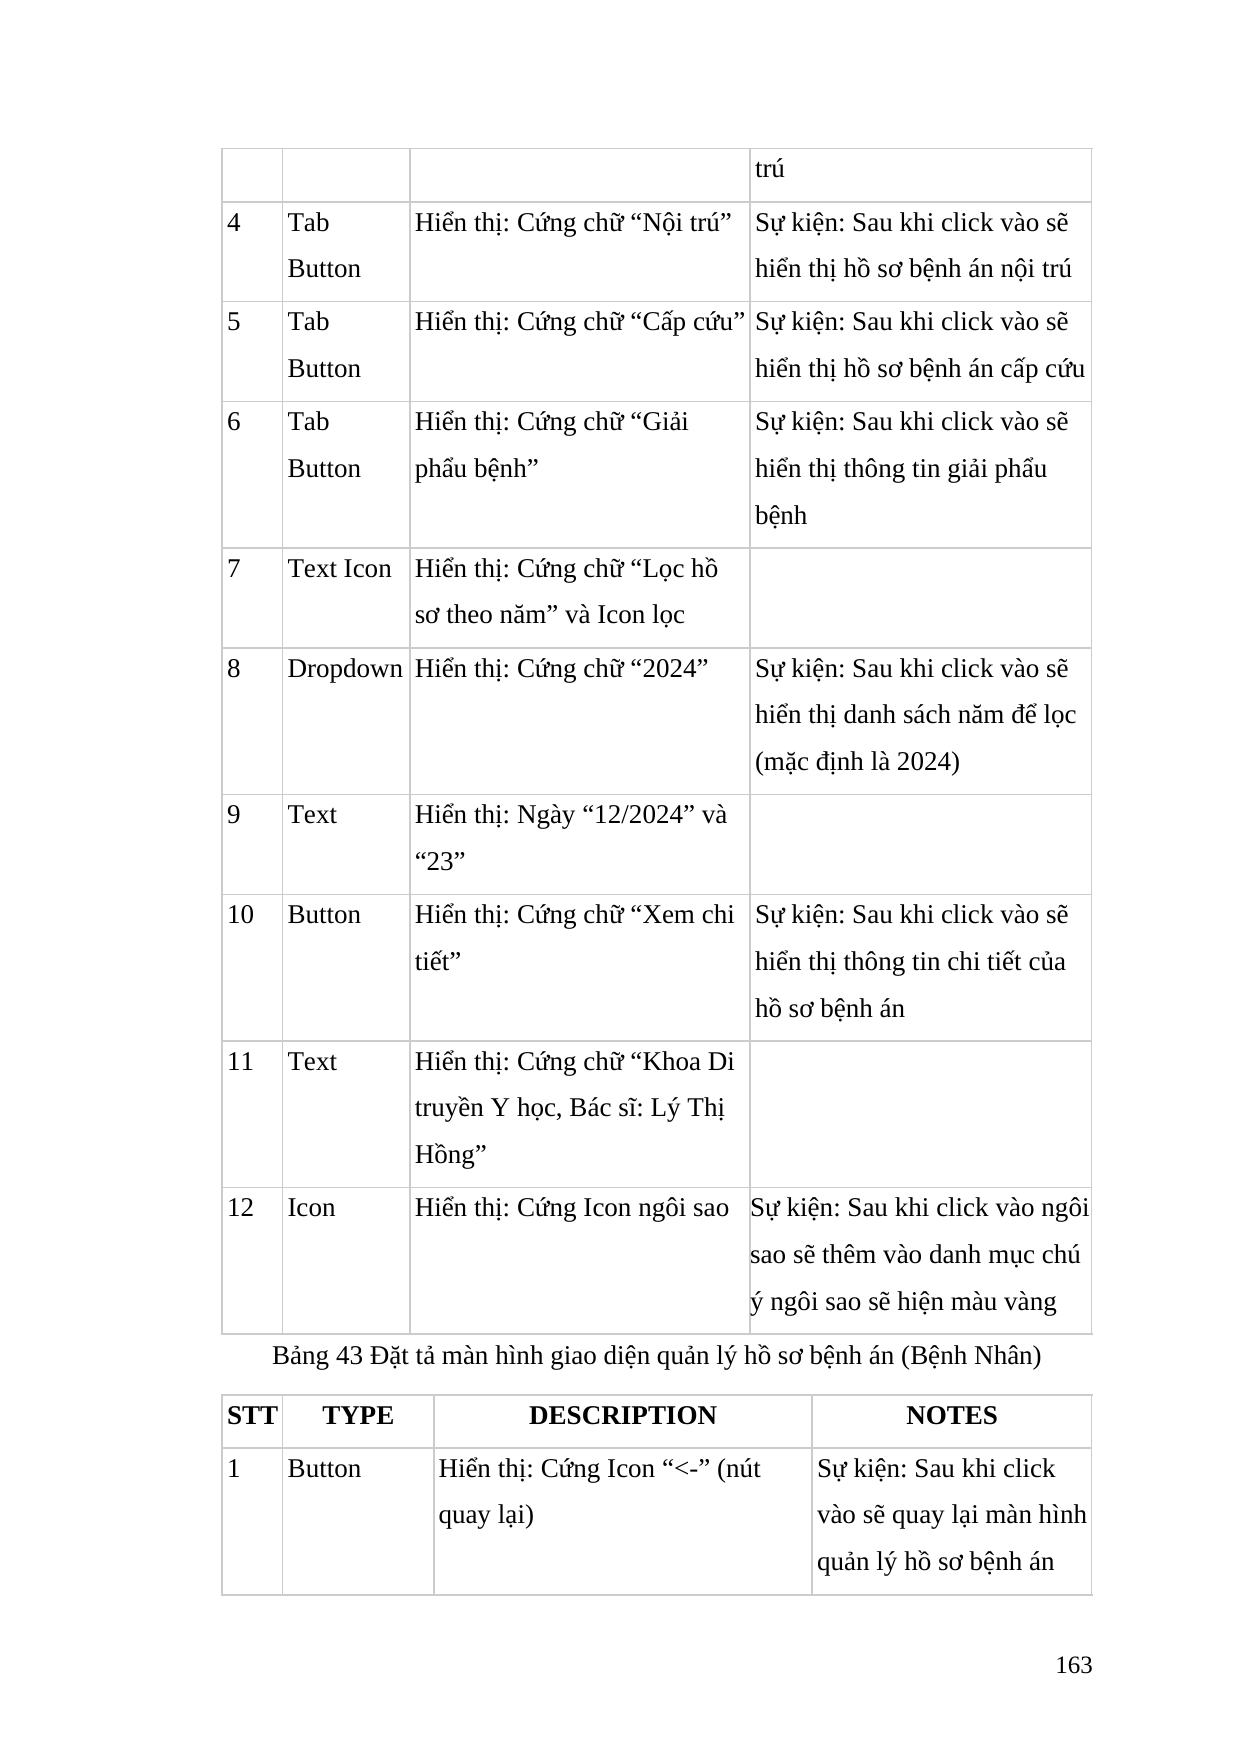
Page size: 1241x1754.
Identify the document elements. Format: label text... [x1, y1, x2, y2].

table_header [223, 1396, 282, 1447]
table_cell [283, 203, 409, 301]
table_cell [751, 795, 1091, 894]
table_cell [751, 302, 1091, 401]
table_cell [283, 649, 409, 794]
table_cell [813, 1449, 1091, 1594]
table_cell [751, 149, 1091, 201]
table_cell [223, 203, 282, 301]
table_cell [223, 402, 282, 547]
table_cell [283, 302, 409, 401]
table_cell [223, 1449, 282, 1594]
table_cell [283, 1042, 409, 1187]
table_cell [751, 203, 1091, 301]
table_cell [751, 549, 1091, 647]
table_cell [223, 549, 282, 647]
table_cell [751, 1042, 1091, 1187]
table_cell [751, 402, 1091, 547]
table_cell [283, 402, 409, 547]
text Bảng 43 Đặt tả màn hình giao diện quản lý hồ sơ bệnh án (Bệnh Nhân) [221, 1339, 1092, 1370]
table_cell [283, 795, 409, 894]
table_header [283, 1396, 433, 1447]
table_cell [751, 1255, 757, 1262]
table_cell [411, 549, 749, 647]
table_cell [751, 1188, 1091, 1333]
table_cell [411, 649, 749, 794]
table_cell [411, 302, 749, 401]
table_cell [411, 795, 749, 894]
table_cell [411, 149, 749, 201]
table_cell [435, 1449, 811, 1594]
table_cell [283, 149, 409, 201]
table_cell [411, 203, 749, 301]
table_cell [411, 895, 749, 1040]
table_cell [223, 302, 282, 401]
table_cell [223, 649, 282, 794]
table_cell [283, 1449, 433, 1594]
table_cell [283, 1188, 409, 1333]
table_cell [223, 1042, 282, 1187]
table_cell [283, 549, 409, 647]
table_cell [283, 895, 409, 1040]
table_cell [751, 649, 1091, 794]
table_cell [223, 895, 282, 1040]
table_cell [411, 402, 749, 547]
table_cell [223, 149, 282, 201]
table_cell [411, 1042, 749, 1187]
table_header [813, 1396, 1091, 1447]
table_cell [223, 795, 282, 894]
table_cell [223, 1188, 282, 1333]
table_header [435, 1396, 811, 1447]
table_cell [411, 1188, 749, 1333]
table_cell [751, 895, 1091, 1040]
